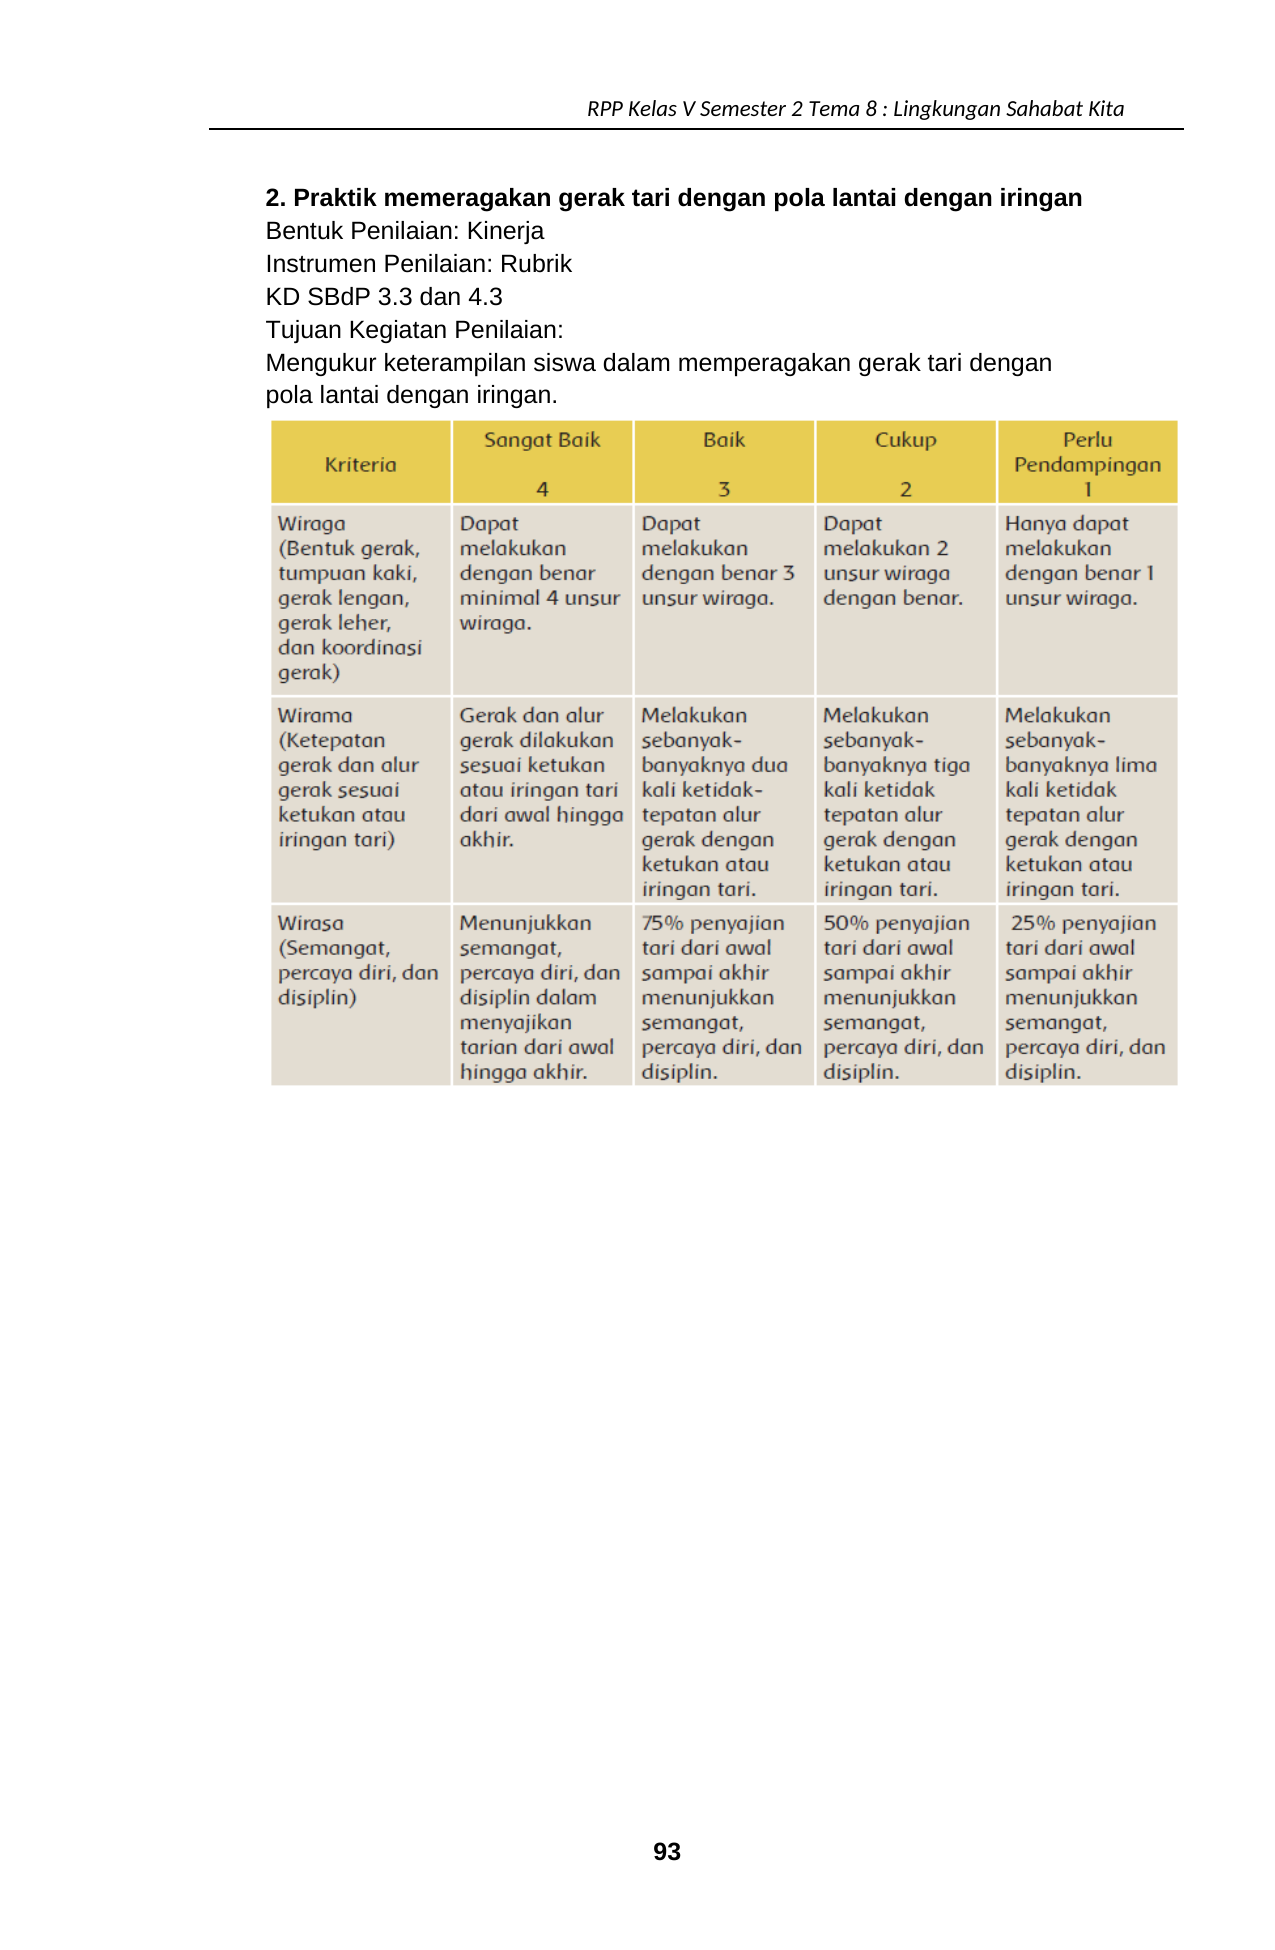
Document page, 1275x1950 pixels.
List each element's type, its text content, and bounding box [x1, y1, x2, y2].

text Mengukur keterampilan siswa dalam memperagakan gerak tari dengan [265, 347, 1125, 376]
text Tujuan Kegiatan Penilaian: [265, 314, 1125, 343]
text 2. Praktik memeragakan gerak tari dengan pola lantai dengan iringan [265, 183, 1125, 212]
text Instrumen Penilaian: Rubrik [265, 249, 1125, 277]
text pola lantai dengan iringan. [265, 380, 1125, 409]
text KD SBdP 3.3 dan 4.3 [265, 282, 1125, 310]
text Bentuk Penilaian: Kinerja [265, 216, 1125, 244]
